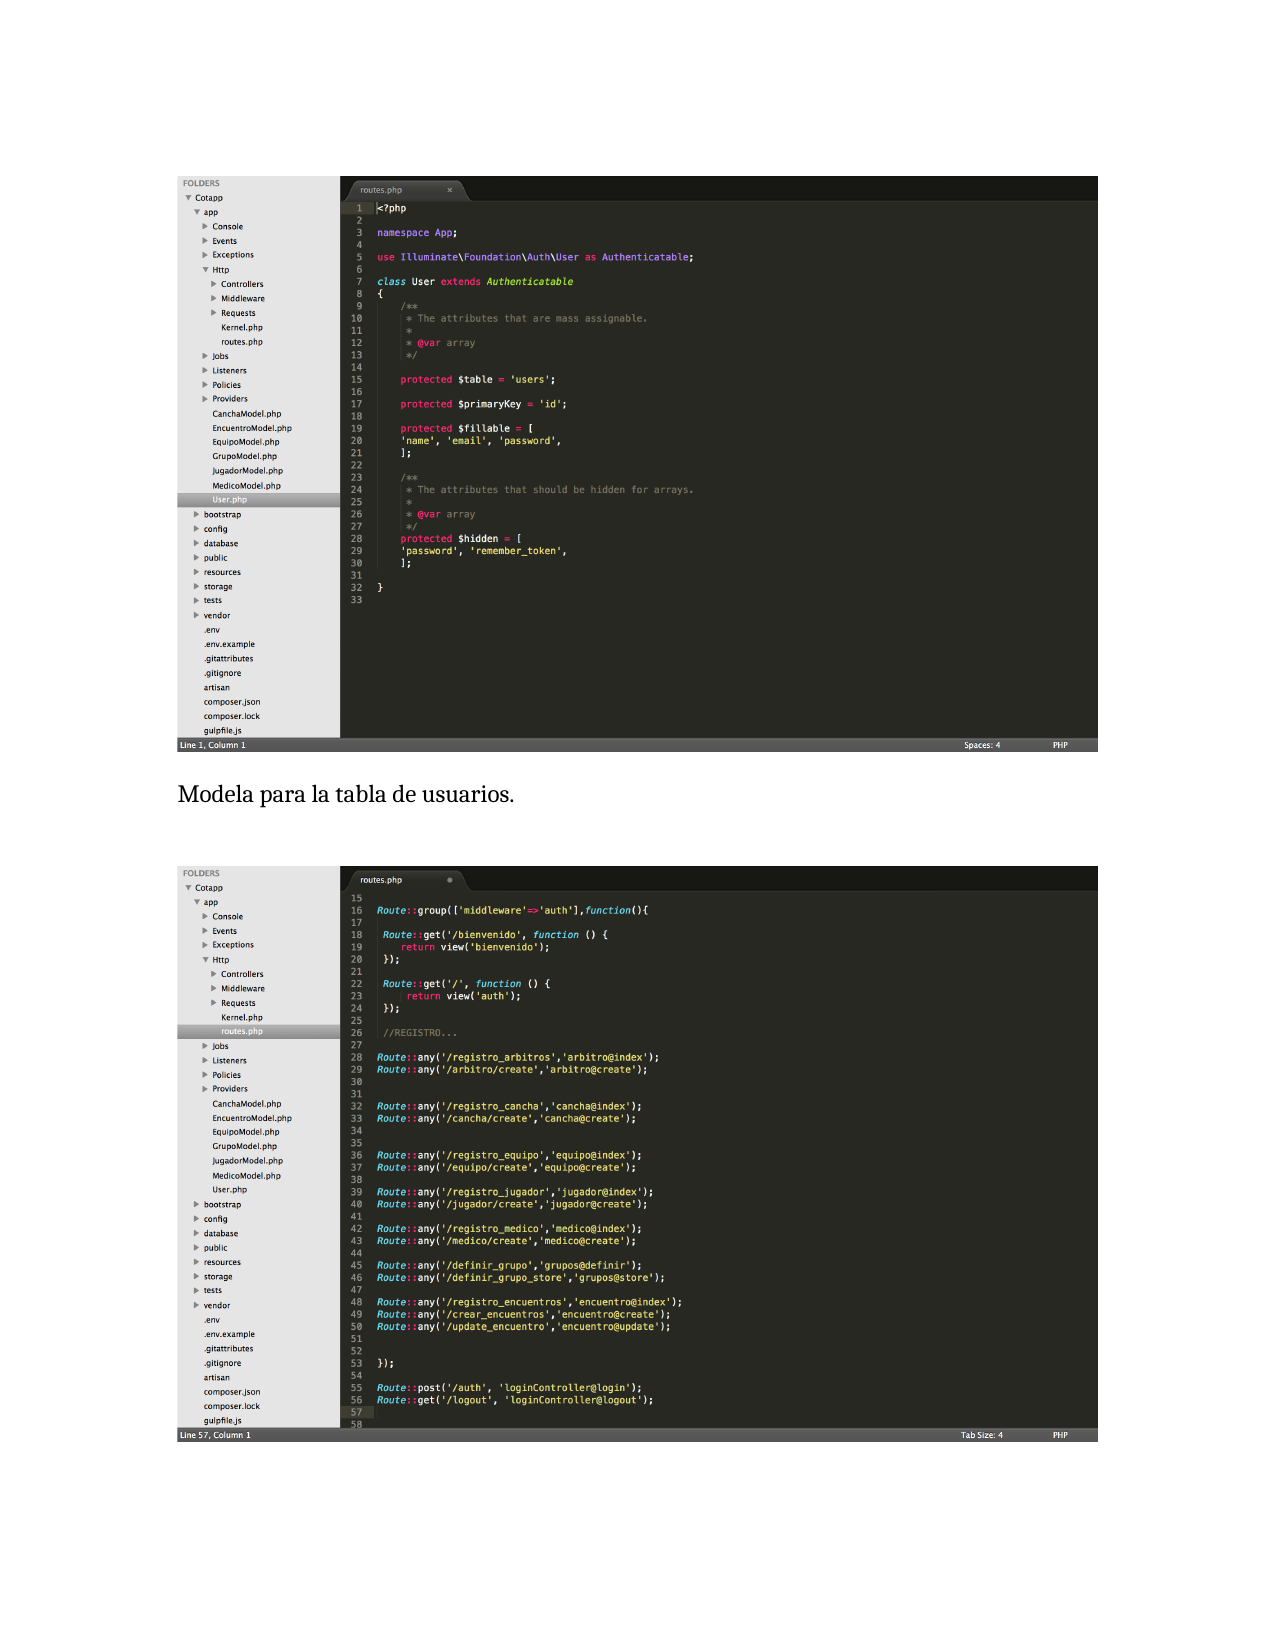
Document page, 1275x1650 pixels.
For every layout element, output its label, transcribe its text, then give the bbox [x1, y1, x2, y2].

picture [177, 176, 1098, 752]
text Modela para la tabla de usuarios. [177, 780, 1098, 809]
picture [177, 866, 1098, 1442]
